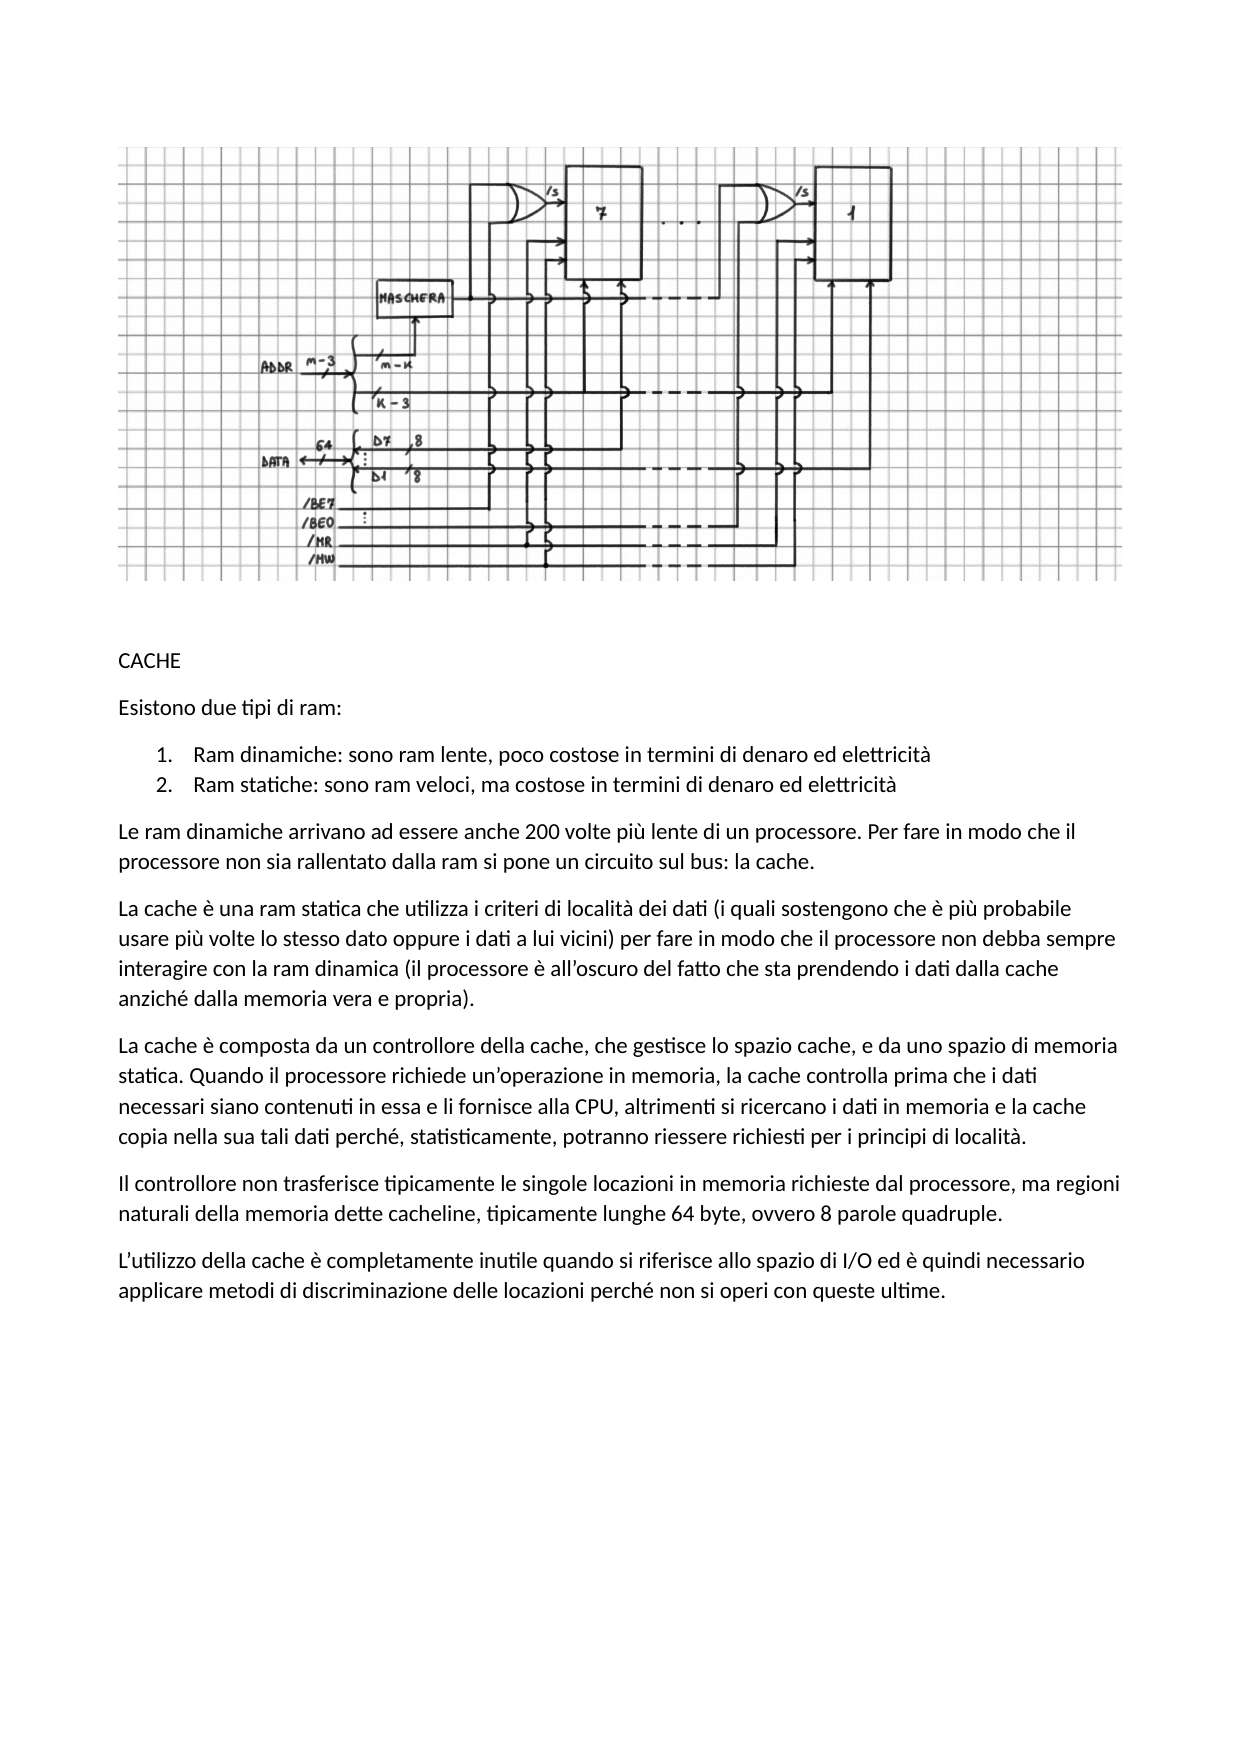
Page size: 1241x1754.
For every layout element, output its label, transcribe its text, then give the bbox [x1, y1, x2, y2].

text L’utilizzo della cache è completamente inutile quando si riferisce allo spazio di I/O ed è quindi necessario applicare metodi di discriminazione delle locazioni perché non si operi con queste ultime. [118, 1246, 1122, 1304]
text La cache è composta da un controllore della cache, che gestisce lo spazio cache, e da uno spazio di memoria statica. Quando il processore richiede un’operazione in memoria, la cache controlla prima che i dati necessari siano contenuti in essa e li fornisce alla CPU, altrimenti si ricercano i dati in memoria e la cache copia nella sua tali dati perché, statisticamente, potranno riessere richiesti per i principi di località. [118, 1031, 1122, 1150]
list Ram dinamiche: sono ram lente, poco costose in termini di denaro ed elettricità [156, 740, 1122, 768]
text Le ram dinamiche arrivano ad essere anche 200 volte più lente di un processore. Per fare in modo che il processore non sia rallentato dalla ram si pone un circuito sul bus: la cache. [118, 817, 1122, 875]
text Il controllore non trasferisce tipicamente le singole locazioni in memoria richieste dal processore, ma regioni naturali della memoria dette cacheline, tipicamente lunghe 64 byte, ovvero 8 parole quadruple. [118, 1169, 1122, 1227]
text CACHE [118, 646, 1122, 674]
text La cache è una ram statica che utilizza i criteri di località dei dati (i quali sostengono che è più probabile usare più volte lo stesso dato oppure i dati a lui vicini) per fare in modo che il processore non debba sempre interagire con la ram dinamica (il processore è all’oscuro del fatto che sta prendendo i dati dalla cache anziché dalla memoria vera e propria). [118, 894, 1122, 1013]
picture [118, 147, 1123, 581]
text Esistono due tipi di ram: [118, 693, 1122, 721]
list Ram statiche: sono ram veloci, ma costose in termini di denaro ed elettricità [156, 770, 1122, 798]
